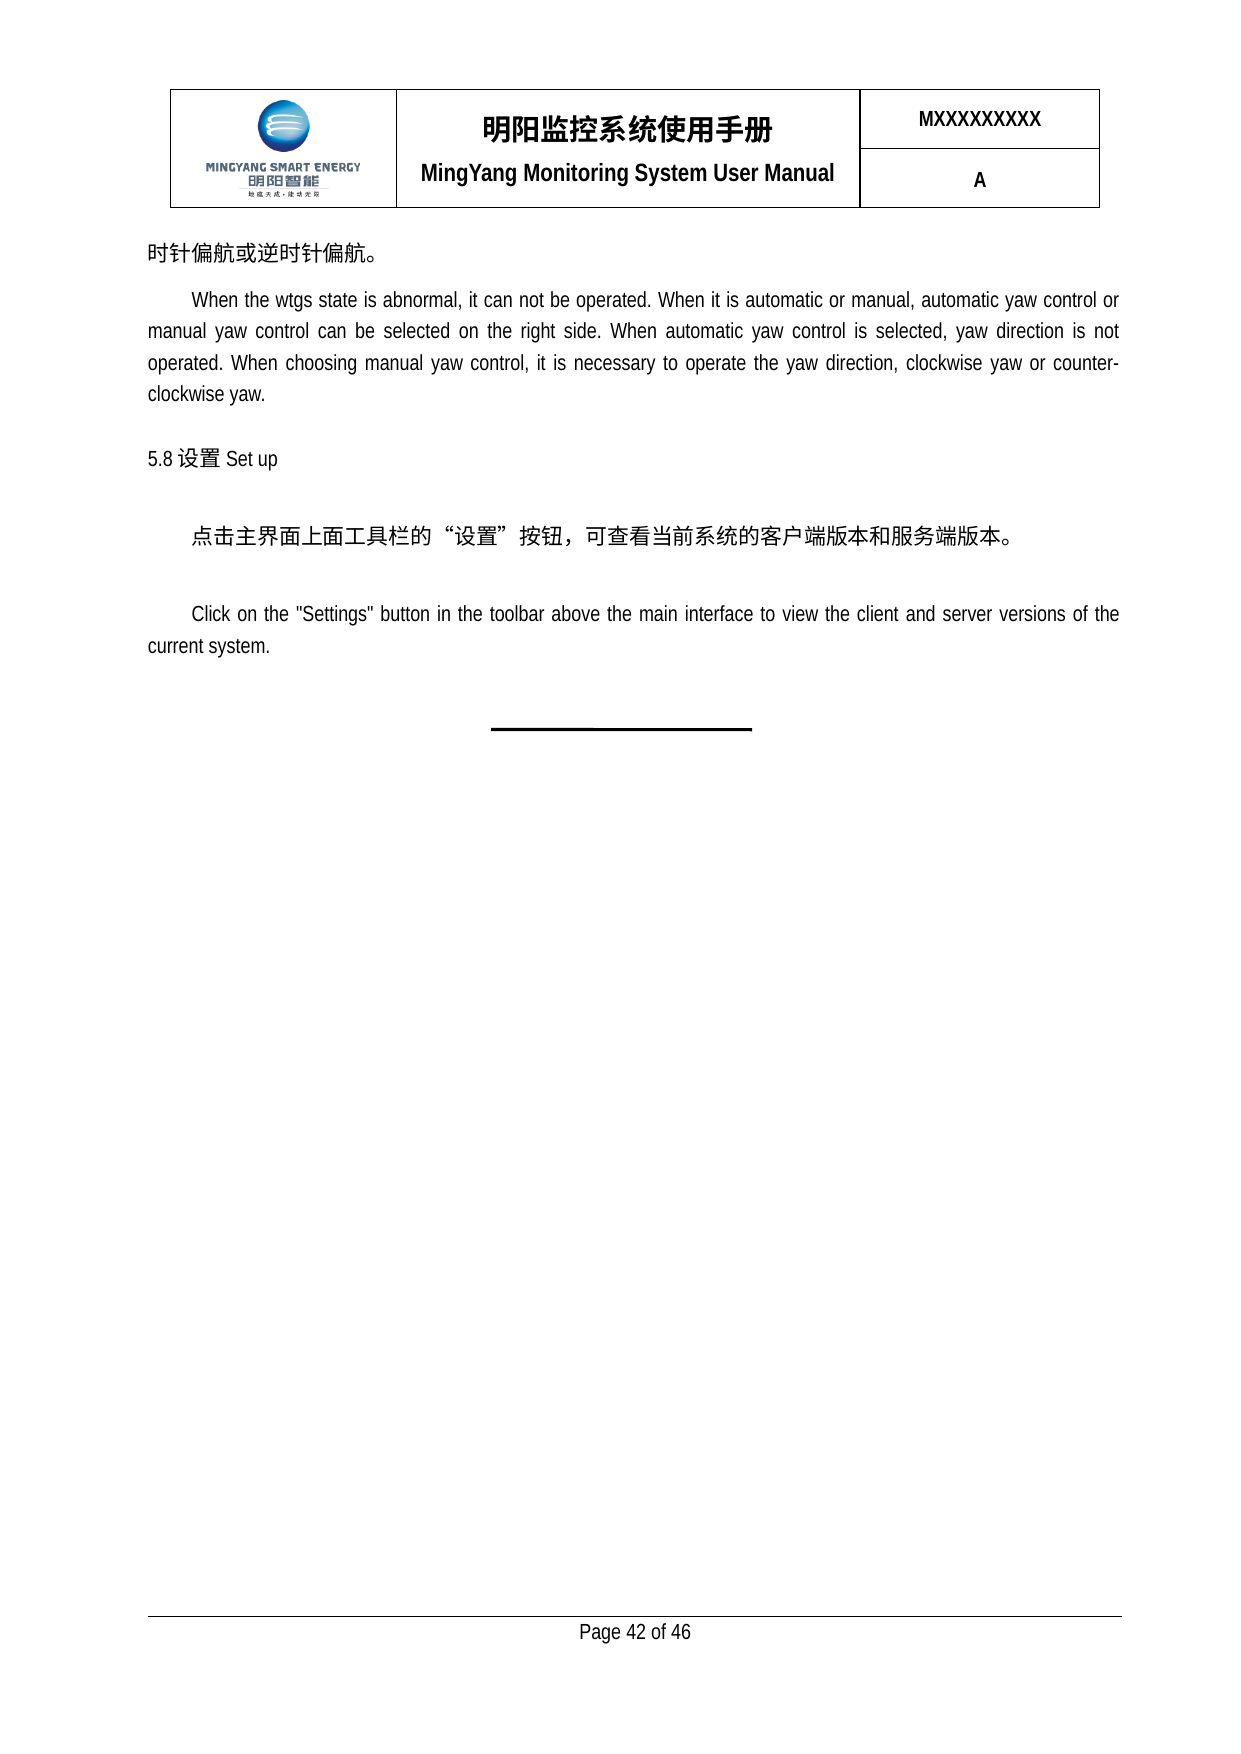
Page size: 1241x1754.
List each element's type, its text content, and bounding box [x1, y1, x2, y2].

text 点击主界面上面工具栏的“设置”按钮，可查看当前系统的客户端版本和服务端版本。 [148, 504, 1122, 598]
text Click on the "Settings" button in the toolbar above the main interface to view the client and server versions of the current system. [148, 598, 1122, 661]
picture [206, 100, 360, 197]
subtitle 5.8设置 Set up [148, 425, 1122, 488]
text When the wtgs state is abnormal, it can not be operated. When it is automatic or manual, automatic yaw control or manual yaw control can be selected on the right side. When automatic yaw control is selected, yaw direction is not operated. When choosing manual yaw control, it is necessary to operate the yaw direction, clockwise yaw or counter-clockwise yaw. [148, 283, 1122, 409]
text 当风机状态为异常情况时不能操作，当为自动或手动时，可以在右侧选择自动偏航控制或手动偏航控制，当选择自动偏航控制时，不用操作偏航方向。当选择手动偏航控制时，需操作偏航方向，顺时针偏航或逆时针偏航。 [148, 221, 1122, 283]
